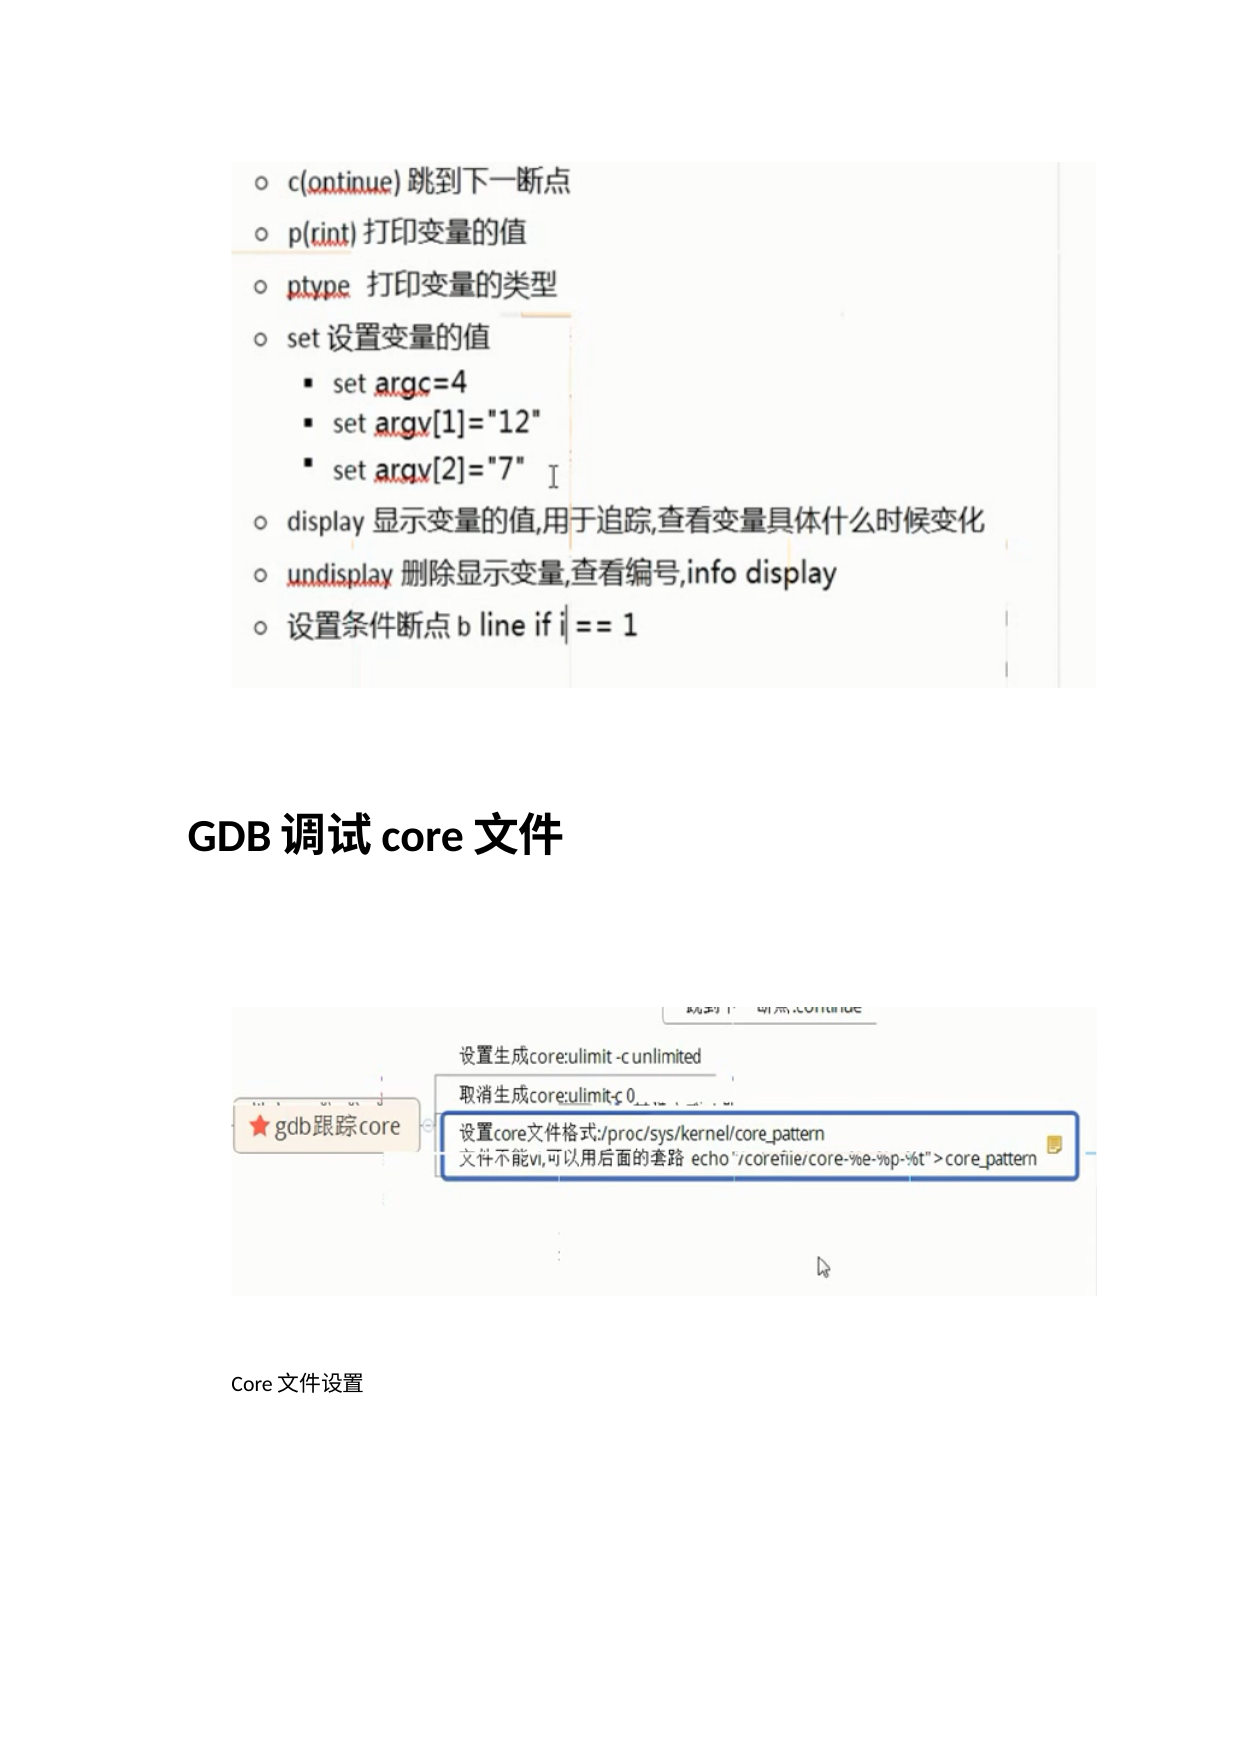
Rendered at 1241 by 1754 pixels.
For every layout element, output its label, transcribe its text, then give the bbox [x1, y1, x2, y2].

picture [231, 162, 1097, 688]
text Core文件设置 [231, 1365, 1053, 1398]
picture [231, 1007, 1097, 1296]
subtitle GDB调试core文件 [187, 782, 1053, 880]
